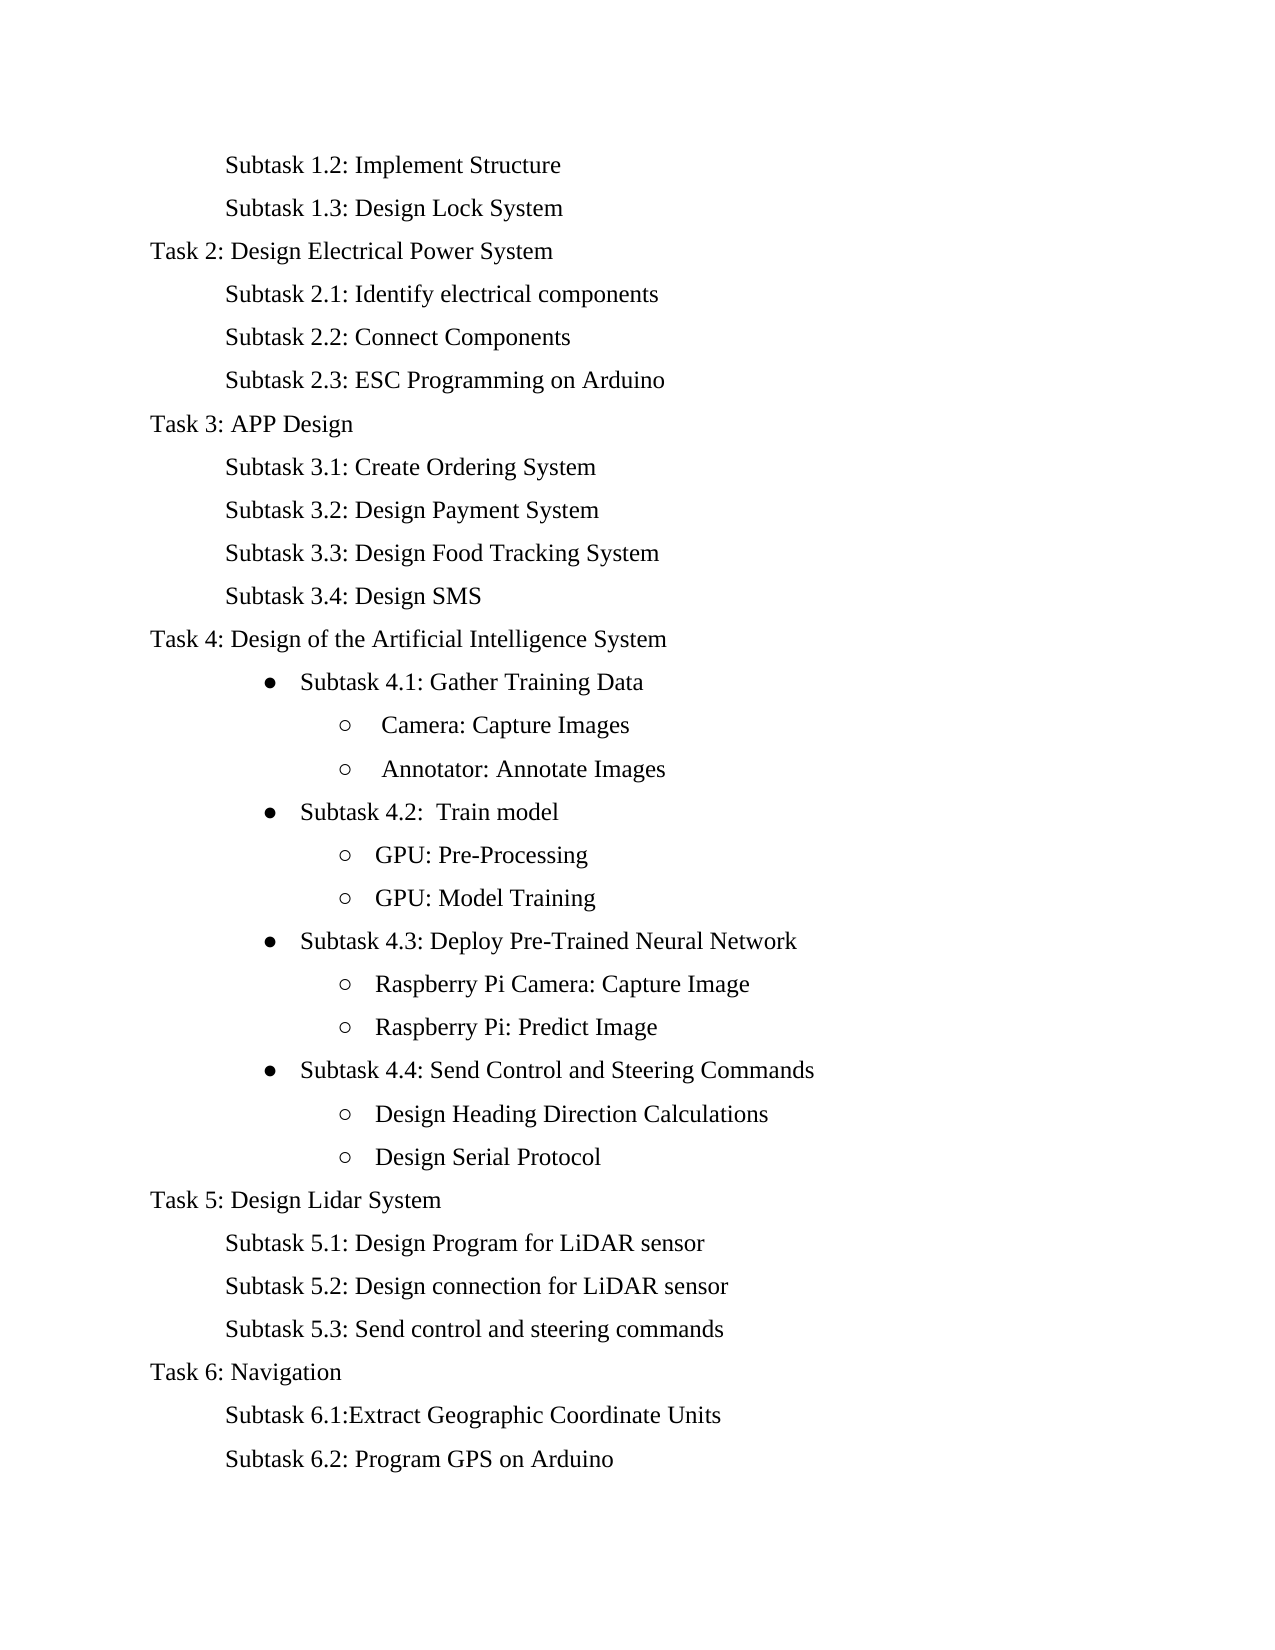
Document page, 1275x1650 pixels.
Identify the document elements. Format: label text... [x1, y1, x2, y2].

list Annotator: Annotate Images [337, 754, 1125, 782]
text Subtask 5.1: Design Program for LiDAR sensor [150, 1228, 1125, 1257]
text Task 3: APP Design [150, 409, 1125, 437]
list Camera: Capture Images [337, 711, 1125, 739]
text Task 2: Design Electrical Power System [150, 236, 1125, 265]
list Subtask 4.3: Deploy Pre-Trained Neural Network [262, 926, 1125, 955]
text Subtask 2.1: Identify electrical components [150, 279, 1125, 308]
list Subtask 4.4: Send Control and Steering Commands [262, 1056, 1125, 1084]
text Subtask 5.2: Design connection for LiDAR sensor [150, 1271, 1125, 1300]
text Subtask 1.2: Implement Structure [150, 150, 1125, 179]
text Subtask 1.3: Design Lock System [150, 193, 1125, 222]
list Design Serial Protocol [337, 1142, 1125, 1171]
list Subtask 4.1: Gather Training Data [262, 667, 1125, 696]
text Subtask 3.3: Design Food Tracking System [150, 538, 1125, 567]
text Subtask 3.4: Design SMS [150, 581, 1125, 610]
text Task 6: Navigation [150, 1357, 1125, 1386]
text Subtask 2.3: ESC Programming on Arduino [150, 366, 1125, 394]
text Subtask 6.2: Program GPS on Arduino [150, 1444, 1125, 1472]
text Subtask 5.3: Send control and steering commands [150, 1314, 1125, 1343]
text Task 4: Design of the Artificial Intelligence System [150, 624, 1125, 653]
list GPU: Pre-Processing [337, 840, 1125, 869]
text Subtask 2.2: Connect Components [150, 322, 1125, 351]
text Subtask 3.2: Design Payment System [150, 495, 1125, 524]
text Task 5: Design Lidar System [150, 1185, 1125, 1214]
list GPU: Model Training [337, 883, 1125, 912]
list Raspberry Pi: Predict Image [337, 1012, 1125, 1041]
list Subtask 4.2: Train model [262, 797, 1125, 826]
list Design Heading Direction Calculations [337, 1099, 1125, 1127]
text Subtask 3.1: Create Ordering System [150, 452, 1125, 481]
text Subtask 6.1:Extract Geographic Coordinate Units [150, 1401, 1125, 1429]
list Raspberry Pi Camera: Capture Image [337, 969, 1125, 998]
